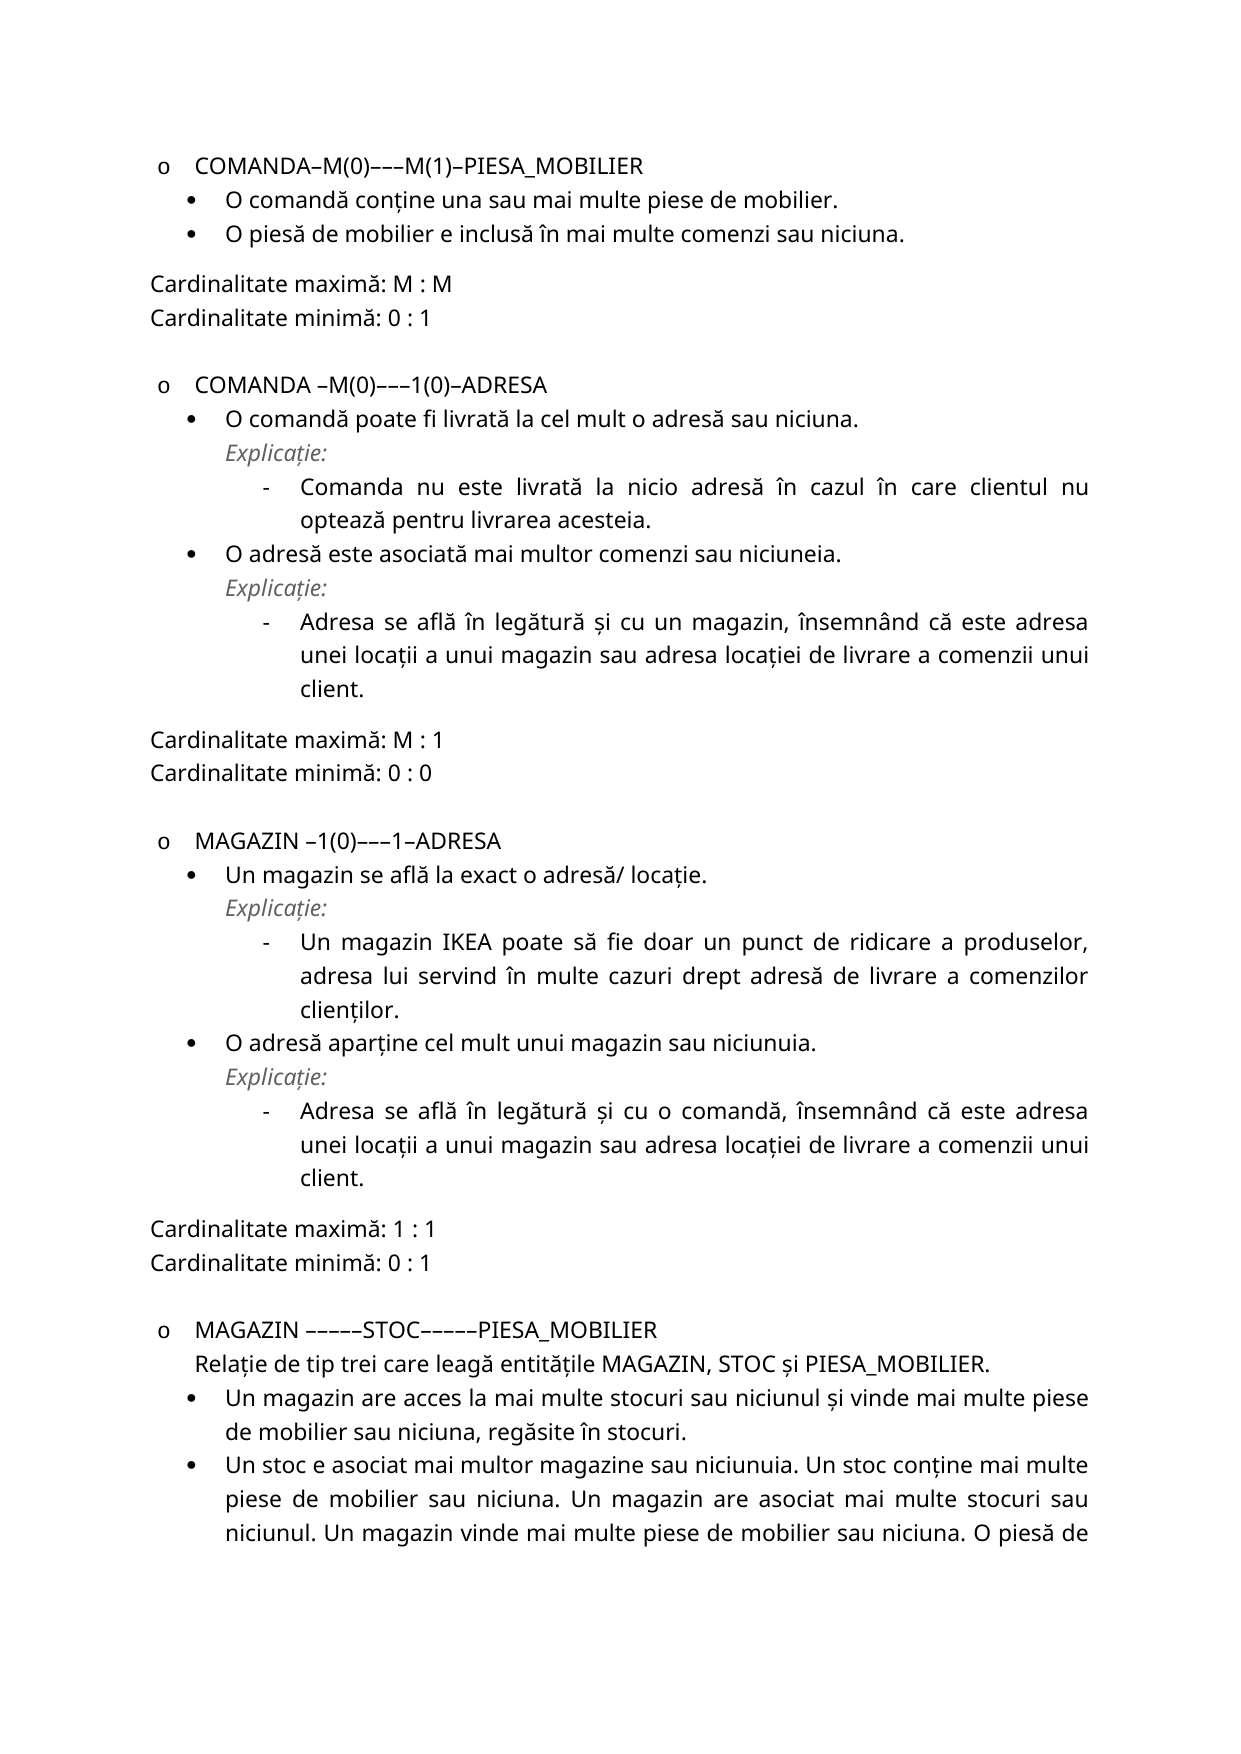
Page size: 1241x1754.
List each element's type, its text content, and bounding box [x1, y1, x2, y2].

list Un magazin se află la exact o adresă/ locație. [187, 859, 1090, 890]
list COMANDA –M(0)–––1(0)–ADRESA [157, 369, 1090, 401]
list Explicație: [225, 1061, 1090, 1092]
list Explicație: [225, 892, 1090, 924]
text Cardinalitate minimă: 0 : 1 [150, 302, 1090, 333]
text Cardinalitate maximă: M : 1 [150, 723, 1090, 755]
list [187, 1449, 1090, 1548]
text Cardinalitate minimă: 0 : 1 [150, 1247, 1090, 1278]
list Un magazin IKEA poate să fie doar un punct de ridicare a produselor, adresa lui servind în multe cazuri drept adresă de livrare a comenzilor clienților. [262, 926, 1090, 1025]
text Cardinalitate maximă: M : M [150, 268, 1090, 299]
list O adresă este asociată mai multor comenzi sau niciuneia. [187, 538, 1090, 569]
list Explicație: [225, 572, 1090, 603]
list Explicație: [225, 437, 1090, 468]
list Un magazin are acces la mai multe stocuri sau niciunul și vinde mai multe piese de mobilier sau niciuna, regăsite în stocuri. [187, 1382, 1090, 1447]
list O adresă aparține cel mult unui magazin sau niciunuia. [187, 1027, 1090, 1059]
list Adresa se află în legătură și cu o comandă, însemnând că este adresa unei locații a unui magazin sau adresa locației de livrare a comenzii unui client. [262, 1095, 1090, 1194]
list O piesă de mobilier e inclusă în mai multe comenzi sau niciuna. [187, 218, 1090, 249]
list COMANDA–M(0)–––M(1)–PIESA_MOBILIER [157, 150, 1090, 181]
text Cardinalitate maximă: 1 : 1 [150, 1213, 1090, 1244]
list O comandă conține una sau mai multe piese de mobilier. [187, 184, 1090, 215]
list Relație de tip trei care leagă entitățile MAGAZIN, STOC și PIESA_MOBILIER. [194, 1348, 1090, 1379]
text Cardinalitate minimă: 0 : 0 [150, 757, 1090, 788]
list MAGAZIN –––––STOC–––––PIESA_MOBILIER [157, 1314, 1090, 1345]
list Comanda nu este livrată la nicio adresă în cazul în care clientul nu optează pentru livrarea acesteia. [262, 471, 1090, 536]
list O comandă poate fi livrată la cel mult o adresă sau niciuna. [187, 403, 1090, 434]
list Adresa se află în legătură și cu un magazin, însemnând că este adresa unei locații a unui magazin sau adresa locației de livrare a comenzii unui client. [262, 606, 1090, 704]
list MAGAZIN –1(0)–––1–ADRESA [157, 825, 1090, 856]
